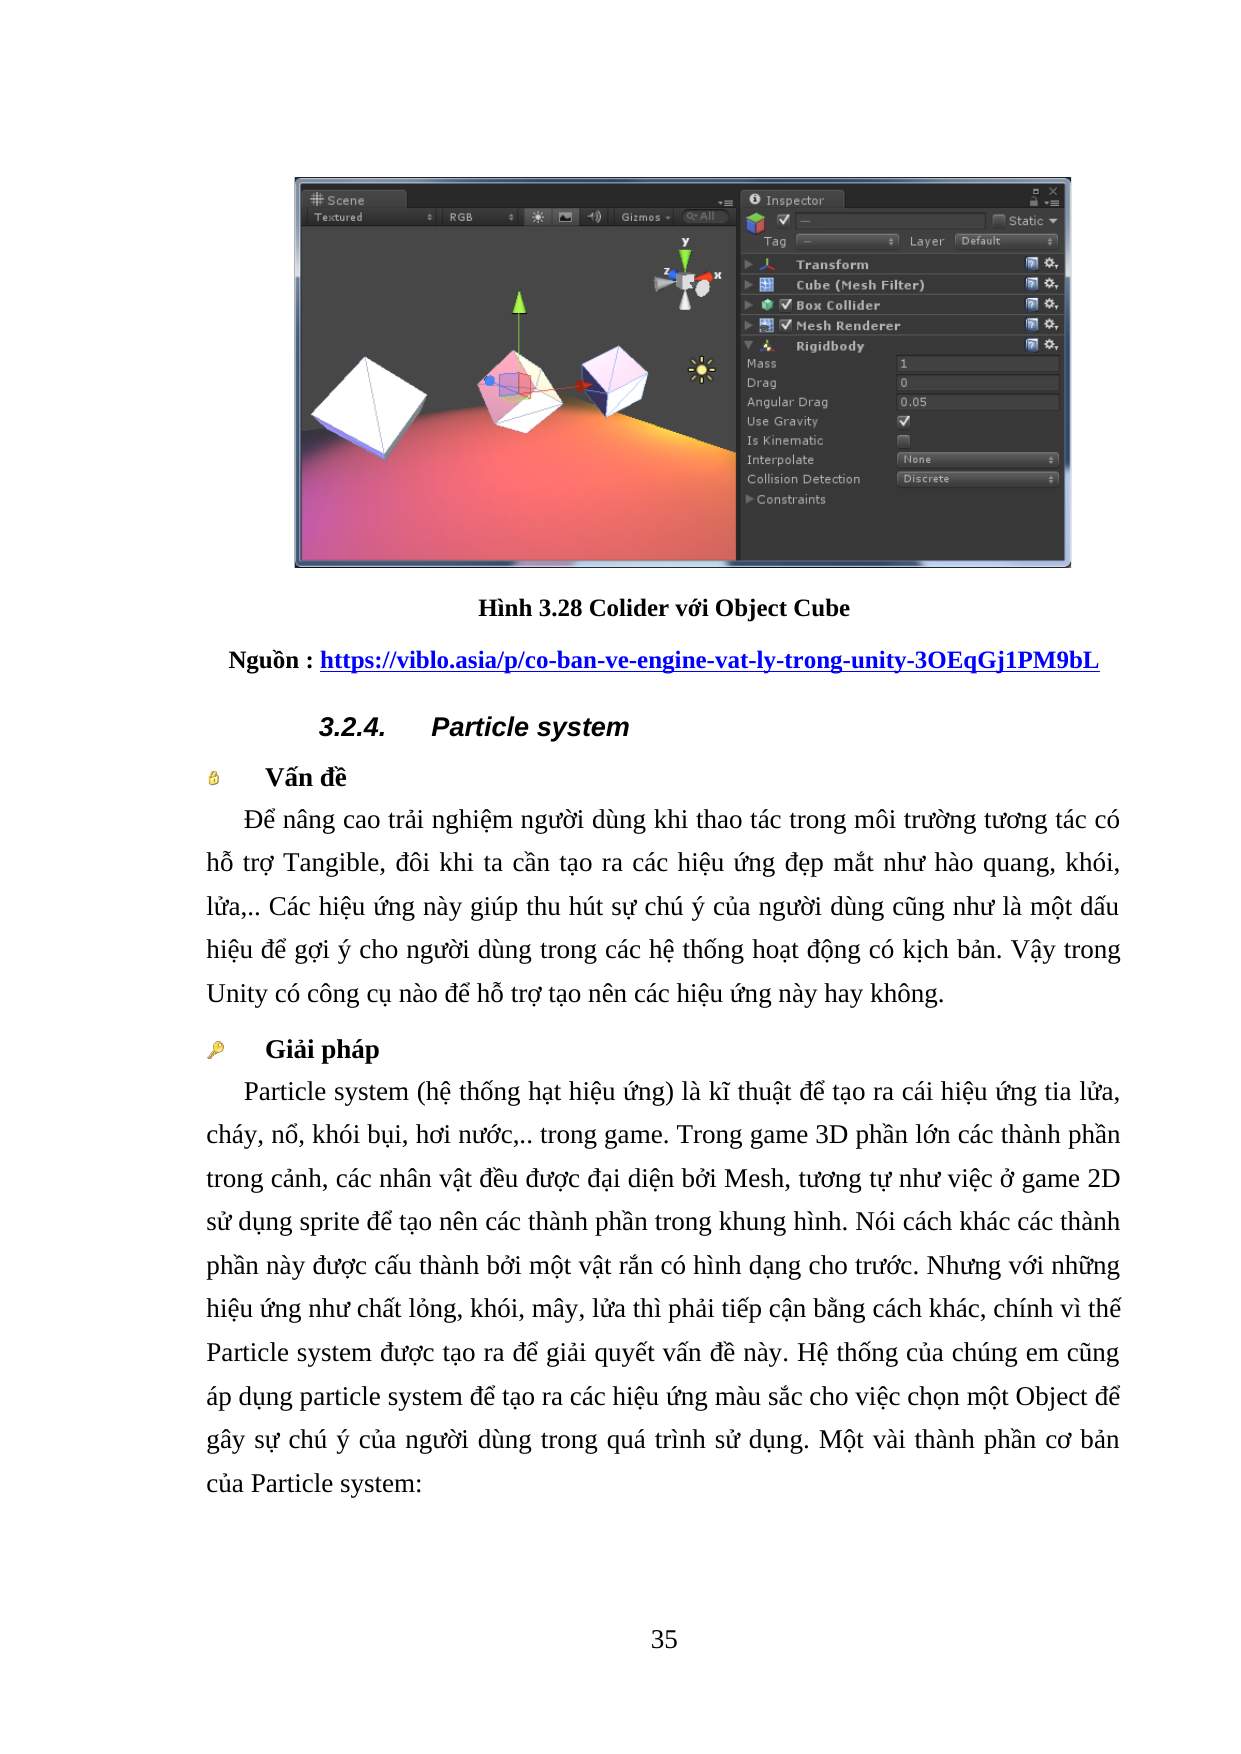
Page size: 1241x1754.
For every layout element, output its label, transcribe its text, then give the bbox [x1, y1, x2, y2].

text Giải pháp [206, 1033, 1122, 1064]
text Particle system (hệ thống hạt hiệu ứng) là kĩ thuật để tạo ra cái hiệu ứng tia lửa, cháy, nổ, khói bụi, hơi nước,.. trong game. Trong game 3D phần lớn các thành phần trong cảnh, các nhân vật đều được đại diện bởi Mesh, tương tự như việc ở game 2D sử dụng sprite để tạo nên các thành phần trong khung hình. Nói cách khác các thành phần này được cấu thành bởi một vật rắn có hình dạng cho trước. Nhưng với những hiệu ứng như chất lỏng, khói, mây, lửa thì phải tiếp cận bằng cách khác, chính vì thế Particle system được tạo ra để giải quyết vấn đề này. Hệ thống của chúng em cũng áp dụng particle system để tạo ra các hiệu ứng màu sắc cho việc chọn một Object để gây sự chú ý của người dùng trong quá trình sử dụng. Một vài thành phần cơ bản của Particle system: [206, 1075, 1122, 1498]
text Nguồn : https://viblo.asia/p/co-ban-ve-engine-vat-ly-trong-unity-3OEqGj1PM9bL [206, 646, 1122, 674]
subtitle Particle system [281, 711, 1122, 742]
text Để nâng cao trải nghiệm người dùng khi thao tác trong môi trường tương tác có hỗ trợ Tangible, đôi khi ta cần tạo ra các hiệu ứng đẹp mắt như hào quang, khói, lửa,.. Các hiệu ứng này giúp thu hút sự chú ý của người dùng cũng như là một dấu hiệu để gợi ý cho người dùng trong các hệ thống hoạt động có kịch bản. Vậy trong Unity có công cụ nào để hỗ trợ tạo nên các hiệu ứng này hay không. [206, 803, 1122, 1008]
text Vấn đề [206, 761, 1122, 792]
picture [207, 1041, 224, 1059]
picture [207, 769, 220, 786]
picture [294, 177, 1072, 568]
